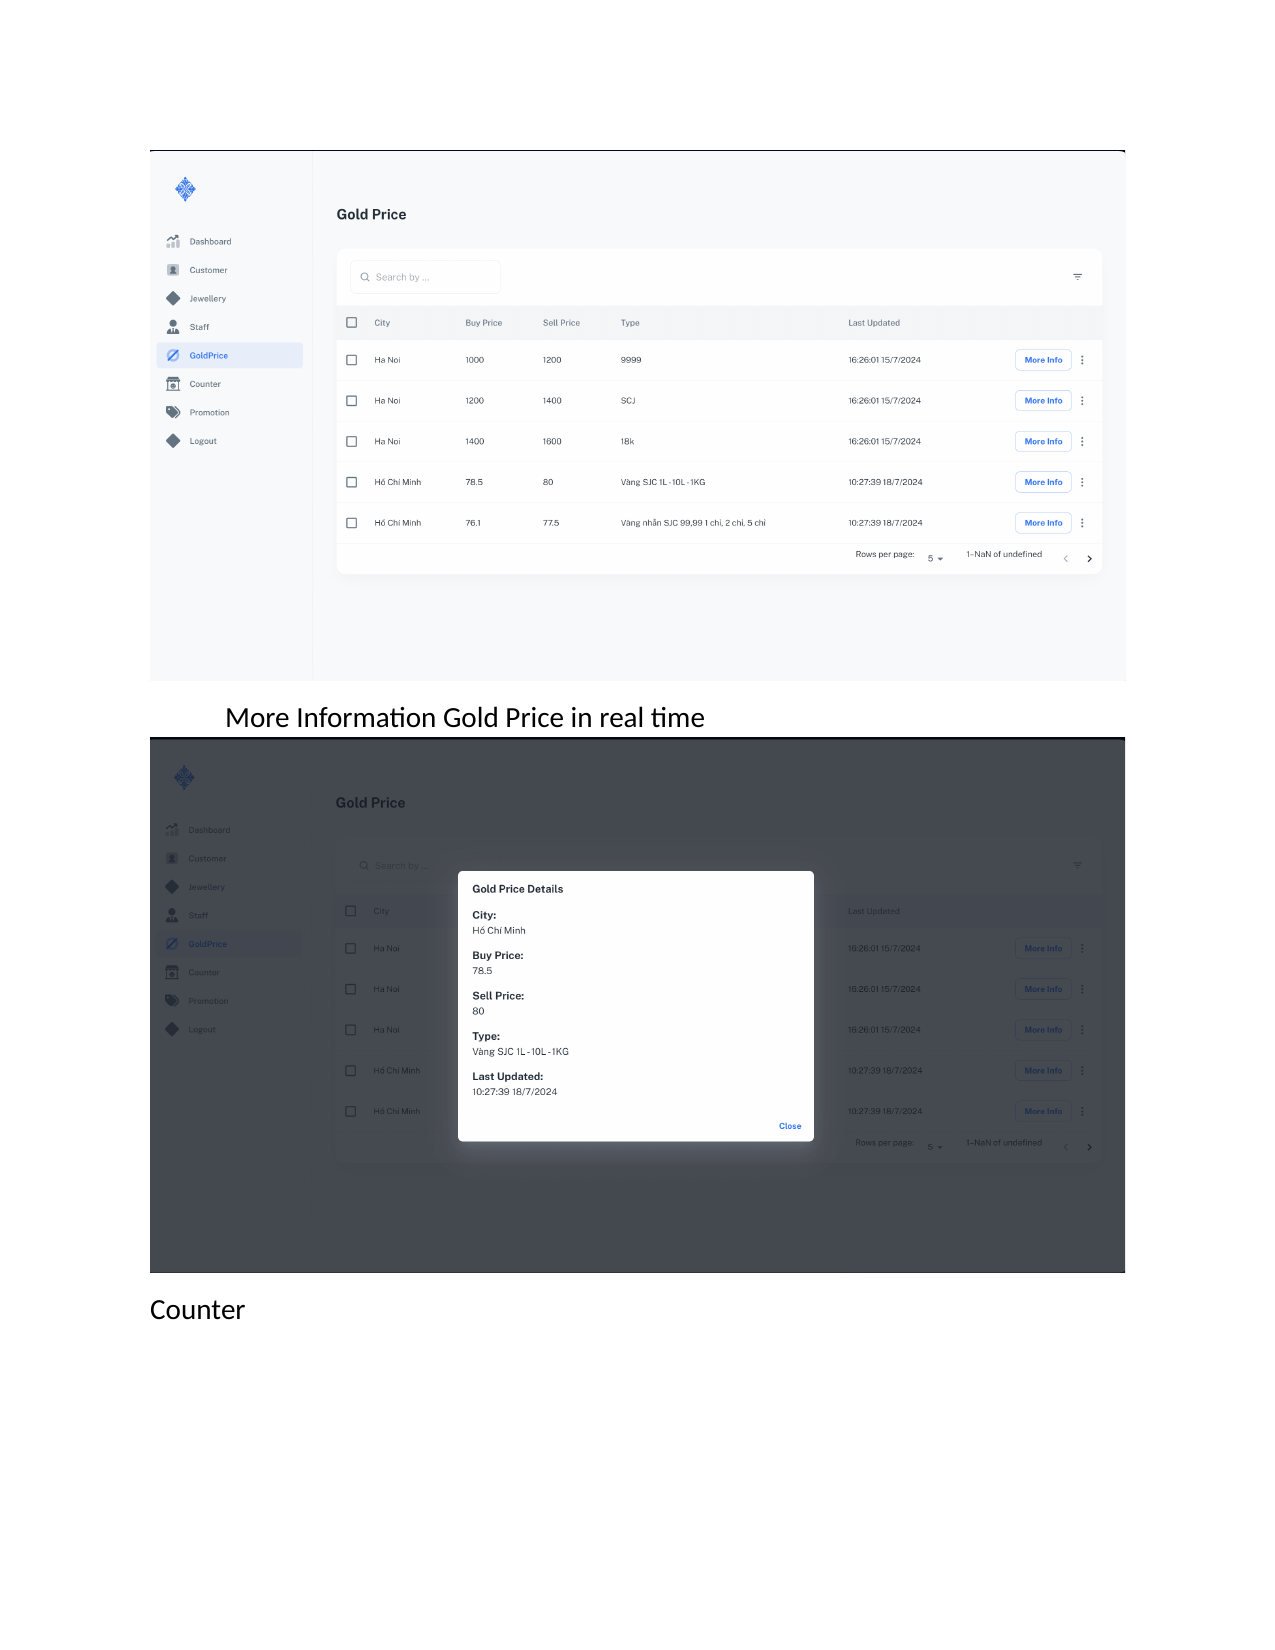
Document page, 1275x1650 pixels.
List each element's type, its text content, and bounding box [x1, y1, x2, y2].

text More Information Gold Price in real time [150, 699, 1125, 737]
picture [150, 150, 1125, 681]
text Counter [150, 1291, 1125, 1327]
picture [150, 737, 1125, 1273]
